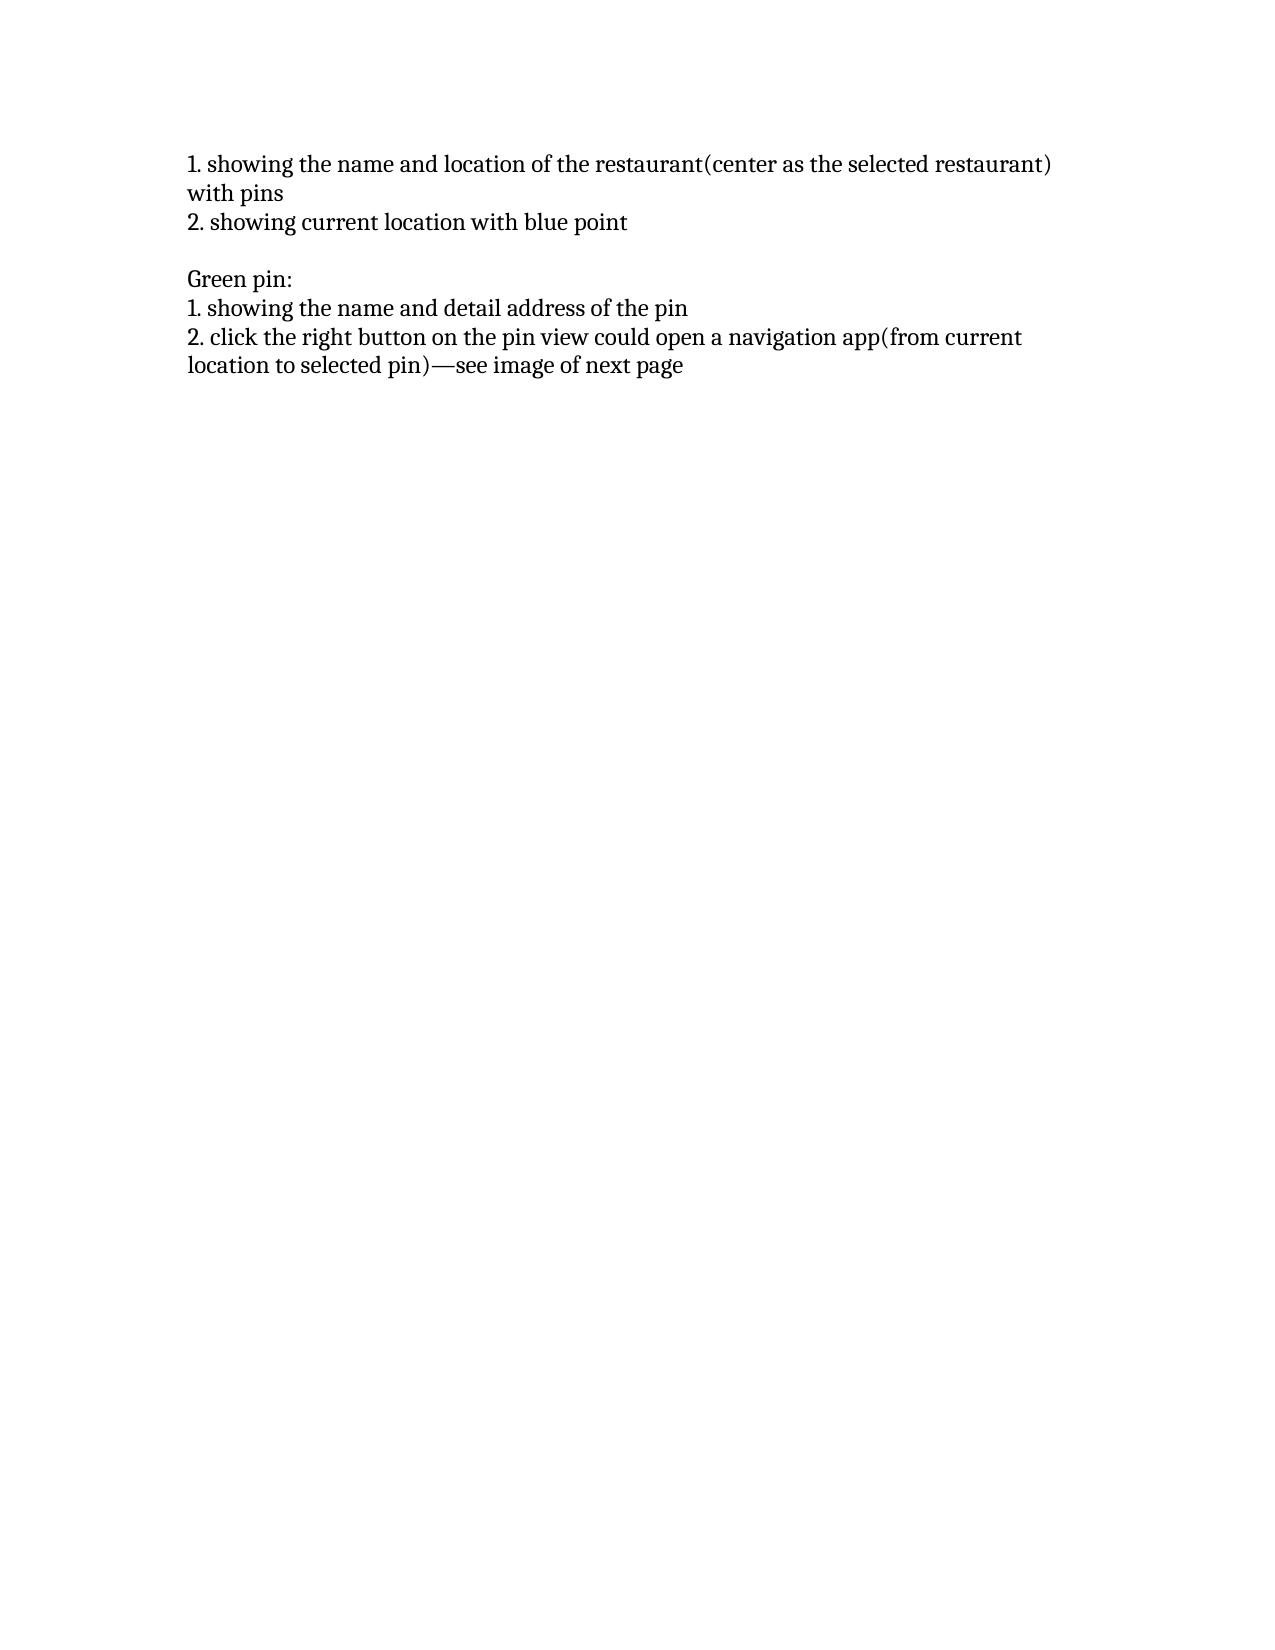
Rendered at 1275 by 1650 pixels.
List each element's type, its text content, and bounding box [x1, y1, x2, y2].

text 2. showing current location with blue point [187, 207, 1087, 236]
text 1. showing the name and location of the restaurant(center as the selected restaurant) with pins [187, 150, 1087, 207]
text 2. click the right button on the pin view could open a navigation app(from current location to selected pin)—see image of next page [187, 322, 1087, 380]
text Green pin: [187, 265, 1087, 294]
text 1. showing the name and detail address of the pin [187, 294, 1087, 322]
